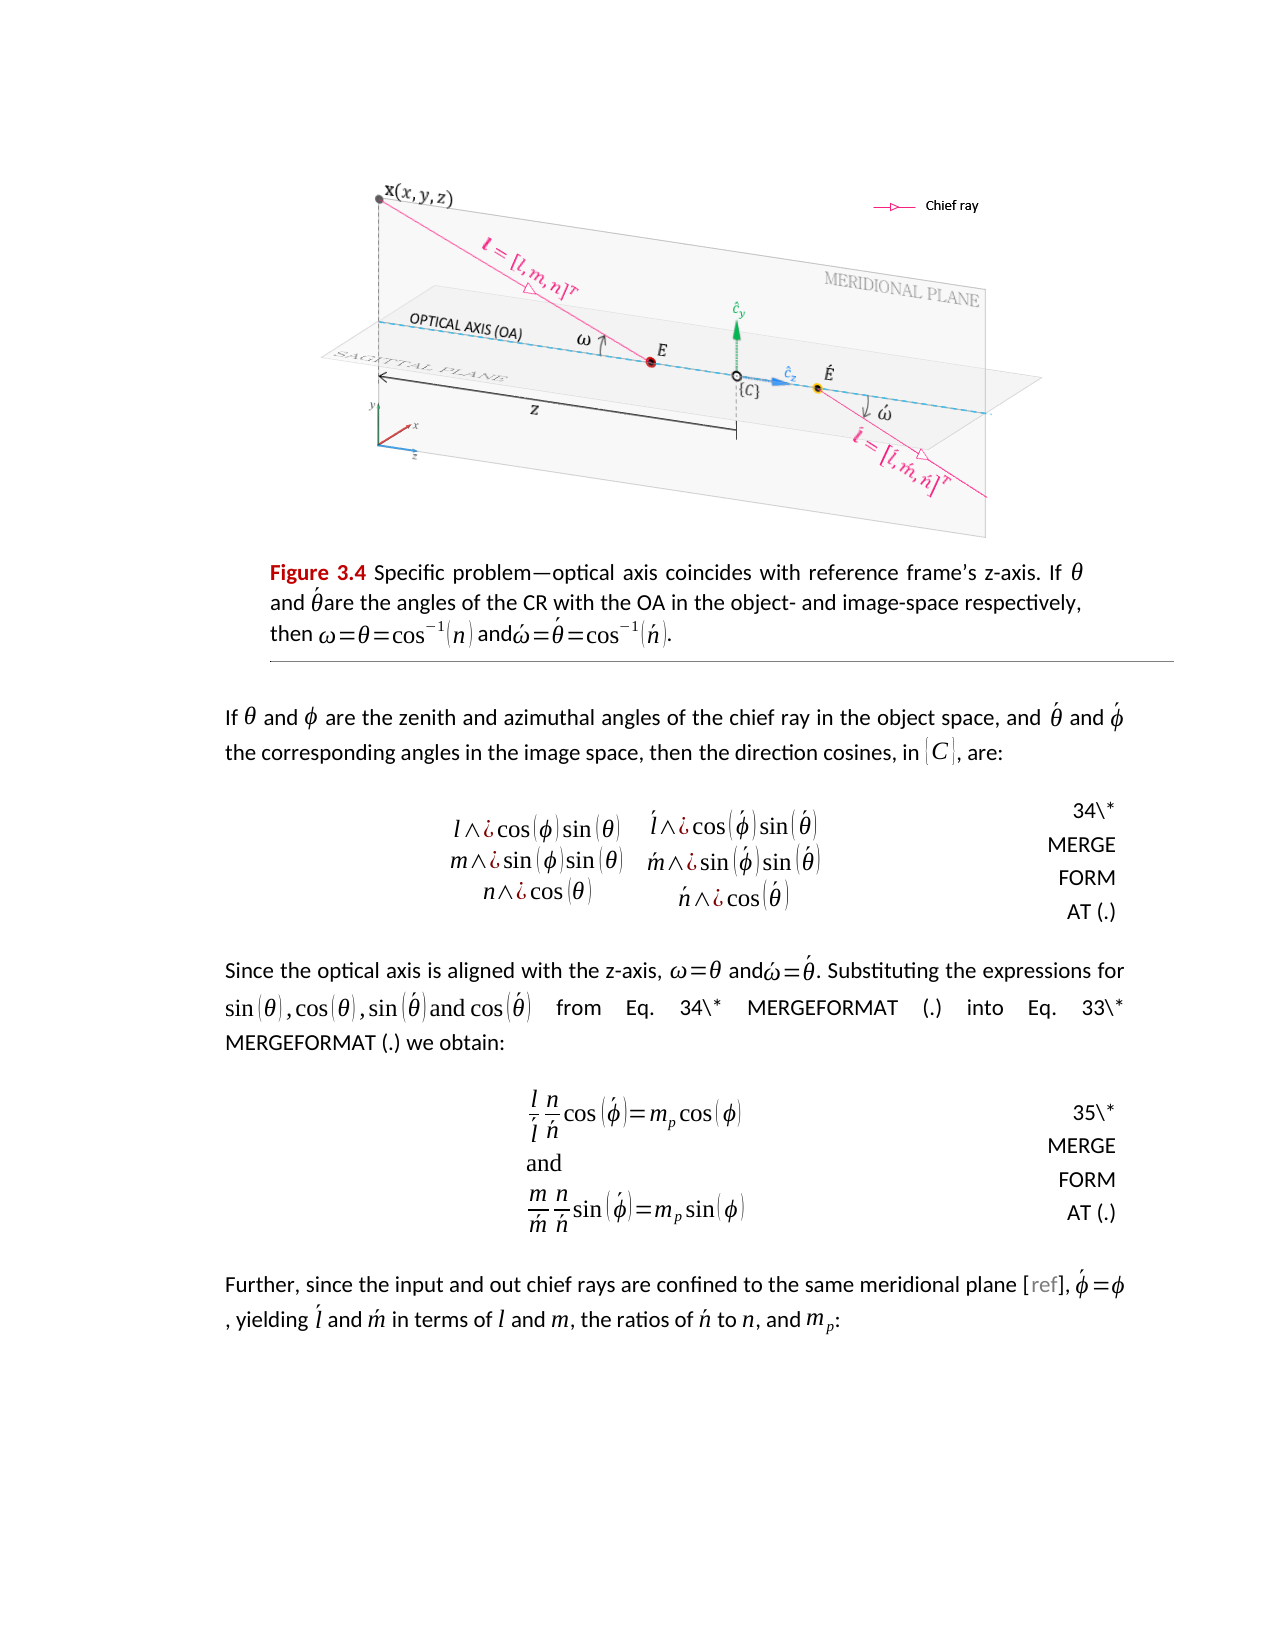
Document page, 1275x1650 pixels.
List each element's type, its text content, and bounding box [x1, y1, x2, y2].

table_header [1046, 792, 1116, 955]
table_header [221, 165, 1125, 546]
table_header [225, 792, 1046, 955]
text Since the optical axis is aligned with the z-axis, and. Substituting the expressions for from Eq. (3.4) into Eq. (3.3) we obtain: [225, 955, 1125, 1057]
table_cell Figure 3.4 Specific problem—optical axis coincides with reference frame’s z-axis. If and are the angles of the CR with the OA in the object- and image-space respectively, then and. [221, 546, 1125, 701]
table_header [225, 1082, 1045, 1269]
table_header [1045, 1082, 1116, 1269]
text If and are the zenith and azimuthal angles of the chief ray in the object space, and and the corresponding angles in the image space, then the direction cosines, in , are: [225, 701, 1125, 767]
text Further, since the input and out chief rays are confined to the same meridional plane [ref], , yielding and in terms of and , the ratios of to , and : [225, 1269, 1125, 1335]
picture [298, 165, 1048, 542]
